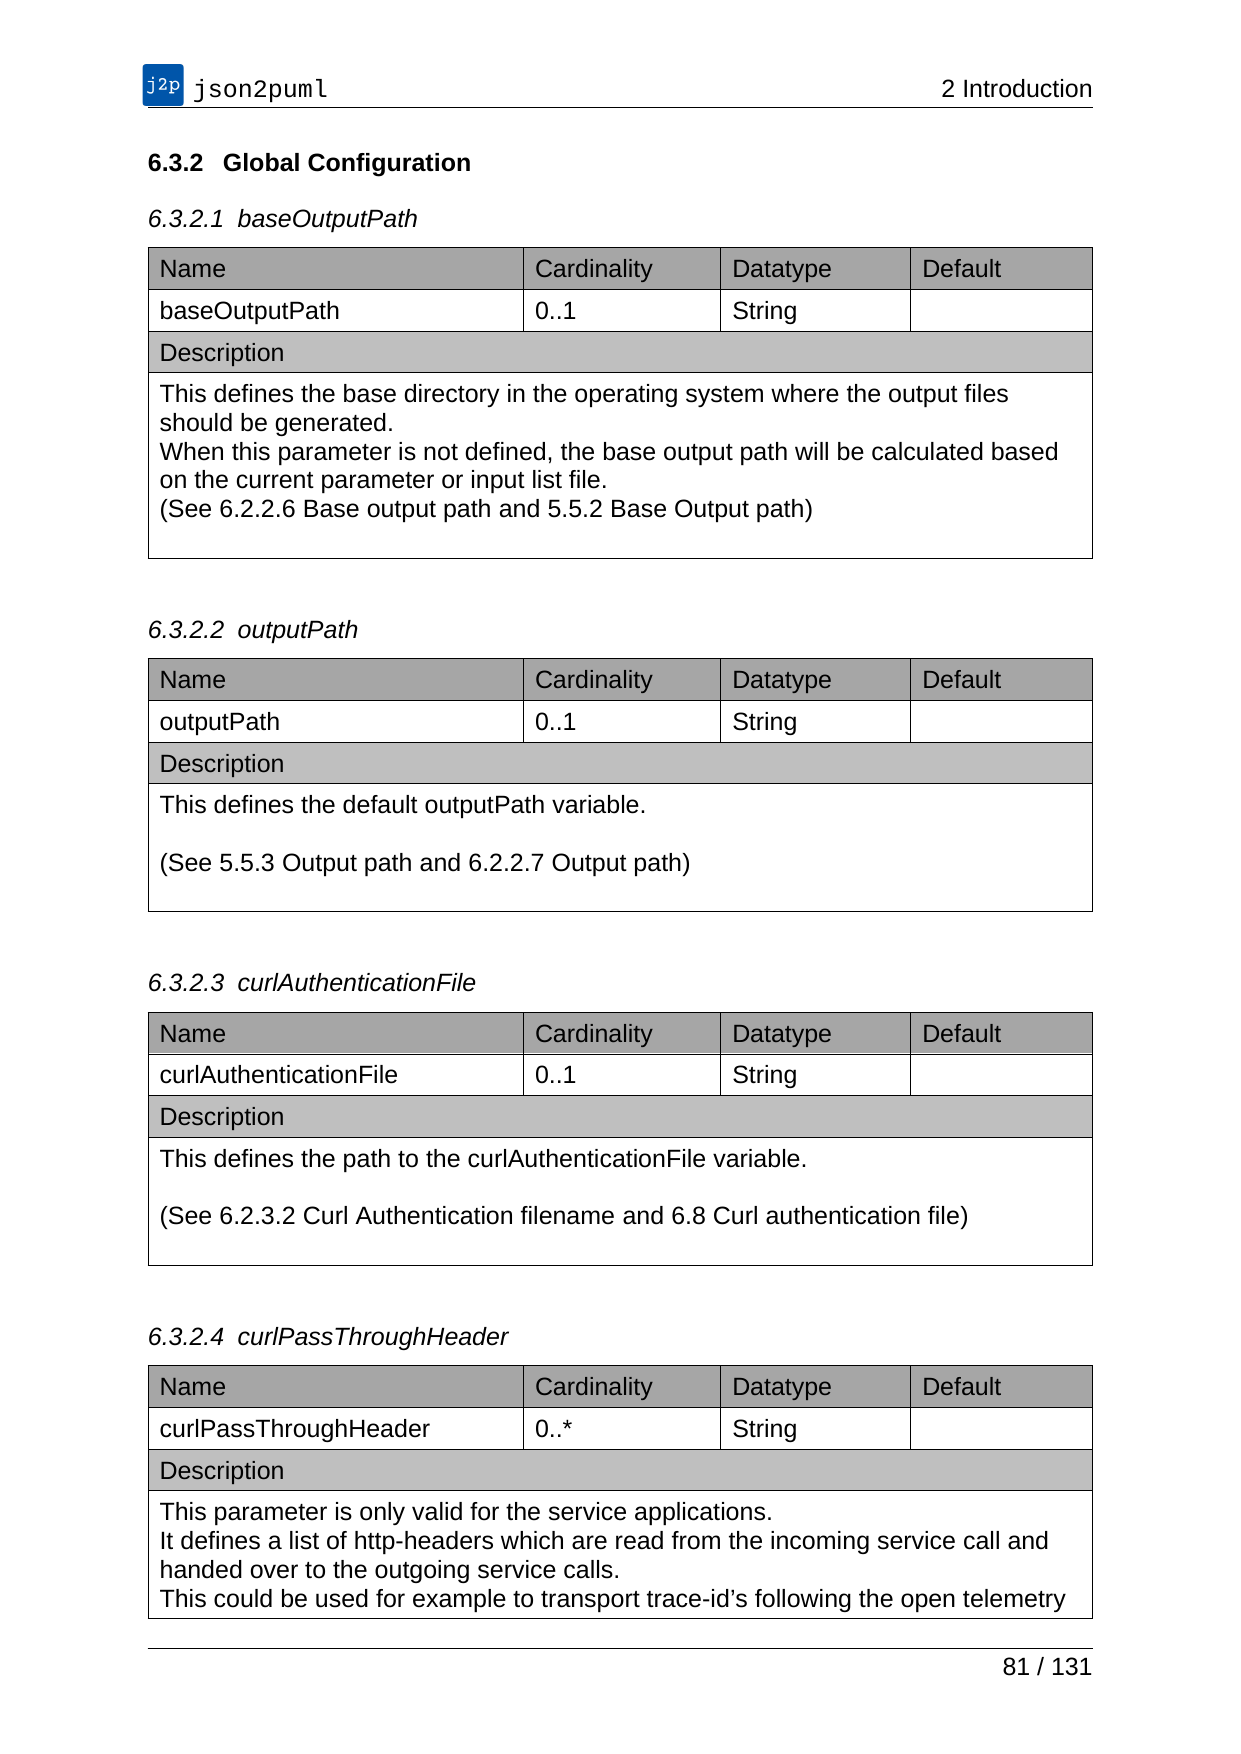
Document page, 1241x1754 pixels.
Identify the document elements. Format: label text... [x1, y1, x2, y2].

table_header Cardinality [524, 1013, 720, 1053]
table_header Name [149, 1013, 523, 1053]
table_header Default [911, 659, 1092, 700]
table_cell Description [149, 1096, 1092, 1137]
table_cell 0..1 [524, 701, 720, 742]
table_cell Description [149, 743, 1092, 783]
table_header Default [911, 248, 1092, 289]
subtitle outputPath [148, 615, 1093, 643]
table_cell [911, 290, 1092, 331]
table_header Cardinality [524, 1366, 720, 1407]
subtitle Global Configuration [148, 148, 1093, 176]
table_cell This defines the default outputPath variable. (See 5.5.3 Output path and 6.2.2.7 Output path) [149, 784, 1092, 911]
table_cell 0..1 [524, 1055, 720, 1095]
subtitle curlPassThroughHeader [148, 1322, 1093, 1351]
table_cell String [721, 1055, 910, 1095]
table_cell This defines the base directory in the operating system where the output files should be generated. When this parameter is not defined, the base output path will be calculated based on the current parameter or input list file. (See 6.2.2.6 Base output path and 5.5.2 Base Output path) [149, 373, 1092, 558]
table_header Default [911, 1013, 1092, 1053]
table_cell baseOutputPath [149, 290, 523, 331]
table_cell 0..1 [524, 290, 720, 331]
table_cell Description [149, 1450, 1092, 1490]
table_header Datatype [721, 1013, 910, 1053]
picture [142, 64, 184, 106]
table_header Name [149, 1366, 523, 1407]
subtitle curlAuthenticationFile [148, 968, 1093, 997]
subtitle baseOutputPath [148, 204, 1093, 232]
table_cell [911, 701, 1092, 742]
table_cell curlAuthenticationFile [149, 1055, 523, 1095]
table_cell Description [149, 332, 1092, 372]
table_cell curlPassThroughHeader [149, 1408, 523, 1449]
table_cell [149, 1491, 1092, 1618]
table_cell String [721, 290, 910, 331]
table_header Datatype [721, 1366, 910, 1407]
table_cell 0..* [524, 1408, 720, 1449]
table_header Name [149, 659, 523, 700]
table_cell String [721, 1408, 910, 1449]
table_cell [911, 1408, 1092, 1449]
table_header Default [911, 1366, 1092, 1407]
table_cell [911, 1055, 1092, 1095]
table_cell outputPath [149, 701, 523, 742]
table_cell This defines the path to the curlAuthenticationFile variable. (See 6.2.3.2 Curl Authentication filename and 6.8 Curl authentication file) [149, 1138, 1092, 1265]
table_header Datatype [721, 248, 910, 289]
table_header Cardinality [524, 248, 720, 289]
table_header Cardinality [524, 659, 720, 700]
table_header Datatype [721, 659, 910, 700]
table_cell String [721, 701, 910, 742]
table_header Name [149, 248, 523, 289]
